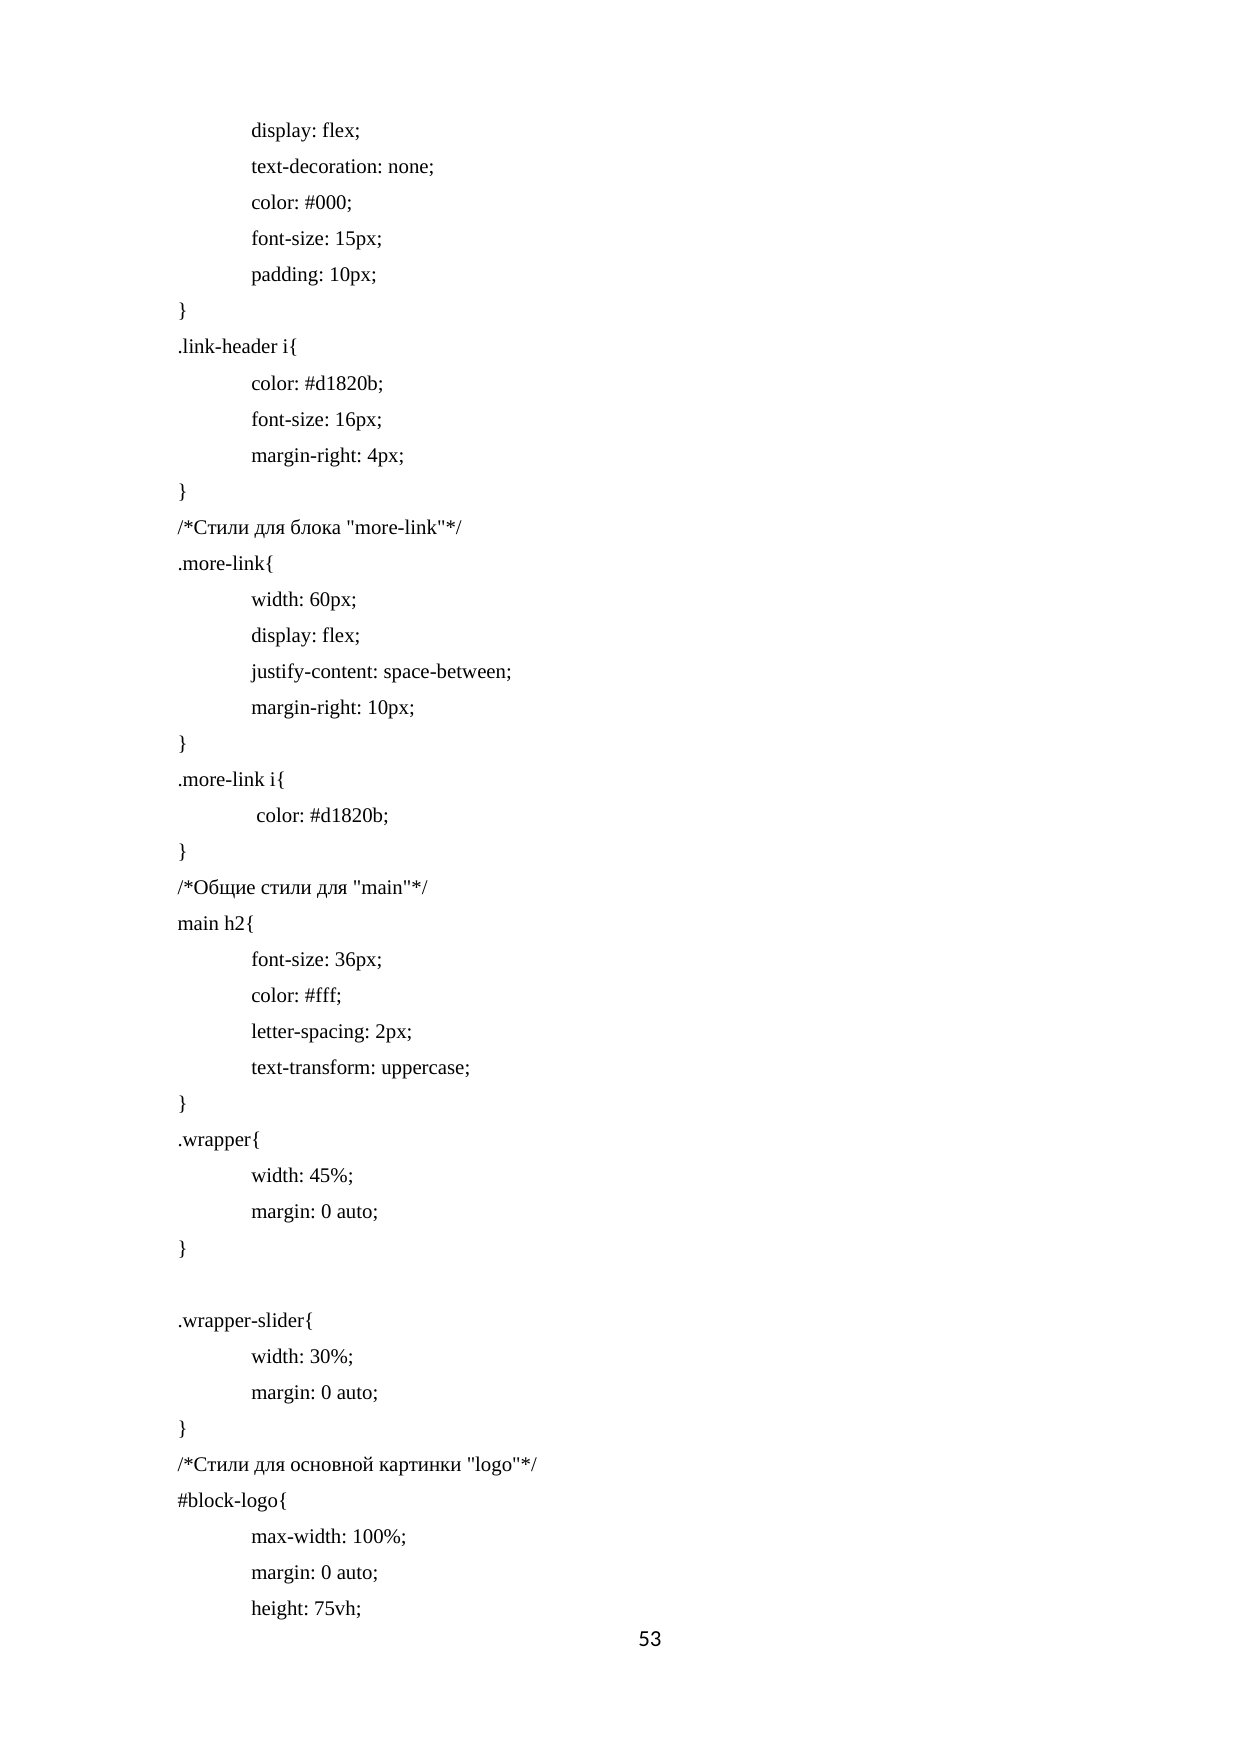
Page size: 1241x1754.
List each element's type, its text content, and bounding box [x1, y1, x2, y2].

list margin-right: 10px; [177, 695, 1122, 719]
list color: #d1820b; [177, 803, 1122, 827]
list #block-logo{ [177, 1488, 1122, 1512]
list /*Общие стили для "main"*/ [177, 875, 1122, 899]
list justify-content: space-between; [177, 659, 1122, 683]
list .wrapper{ [177, 1127, 1122, 1151]
list text-transform: uppercase; [177, 1055, 1122, 1079]
list letter-spacing: 2px; [177, 1019, 1122, 1043]
list .more-link i{ [177, 767, 1122, 791]
list color: #000; [177, 190, 1122, 214]
list margin-right: 4px; [177, 442, 1122, 467]
list text-decoration: none; [177, 154, 1122, 178]
list } [177, 1091, 1122, 1115]
list color: #fff; [177, 983, 1122, 1007]
list } [177, 839, 1122, 863]
list /*Cтили для блока "more-link"*/ [177, 514, 1122, 539]
list width: 60px; [177, 587, 1122, 611]
list margin: 0 auto; [177, 1199, 1122, 1223]
list display: flex; [177, 118, 1122, 142]
list /*Стили для основной картинки "logo"*/ [177, 1452, 1122, 1476]
list } [177, 478, 1122, 503]
list font-size: 16px; [177, 406, 1122, 431]
list margin: 0 auto; [177, 1560, 1122, 1584]
list margin: 0 auto; [177, 1379, 1122, 1404]
list padding: 10px; [177, 262, 1122, 286]
list width: 45%; [177, 1163, 1122, 1187]
list .link-header i{ [177, 334, 1122, 358]
list max-width: 100%; [177, 1524, 1122, 1548]
list display: flex; [177, 623, 1122, 647]
list font-size: 36px; [177, 947, 1122, 971]
list } [177, 1416, 1122, 1440]
list } [177, 298, 1122, 322]
list .wrapper-slider{ [177, 1307, 1122, 1332]
list font-size: 15px; [177, 226, 1122, 250]
list width: 30%; [177, 1343, 1122, 1368]
list main h2{ [177, 911, 1122, 935]
list } [177, 731, 1122, 755]
list .more-link{ [177, 551, 1122, 575]
list color: #d1820b; [177, 370, 1122, 394]
list } [177, 1235, 1122, 1259]
list height: 75vh; [177, 1596, 1122, 1620]
